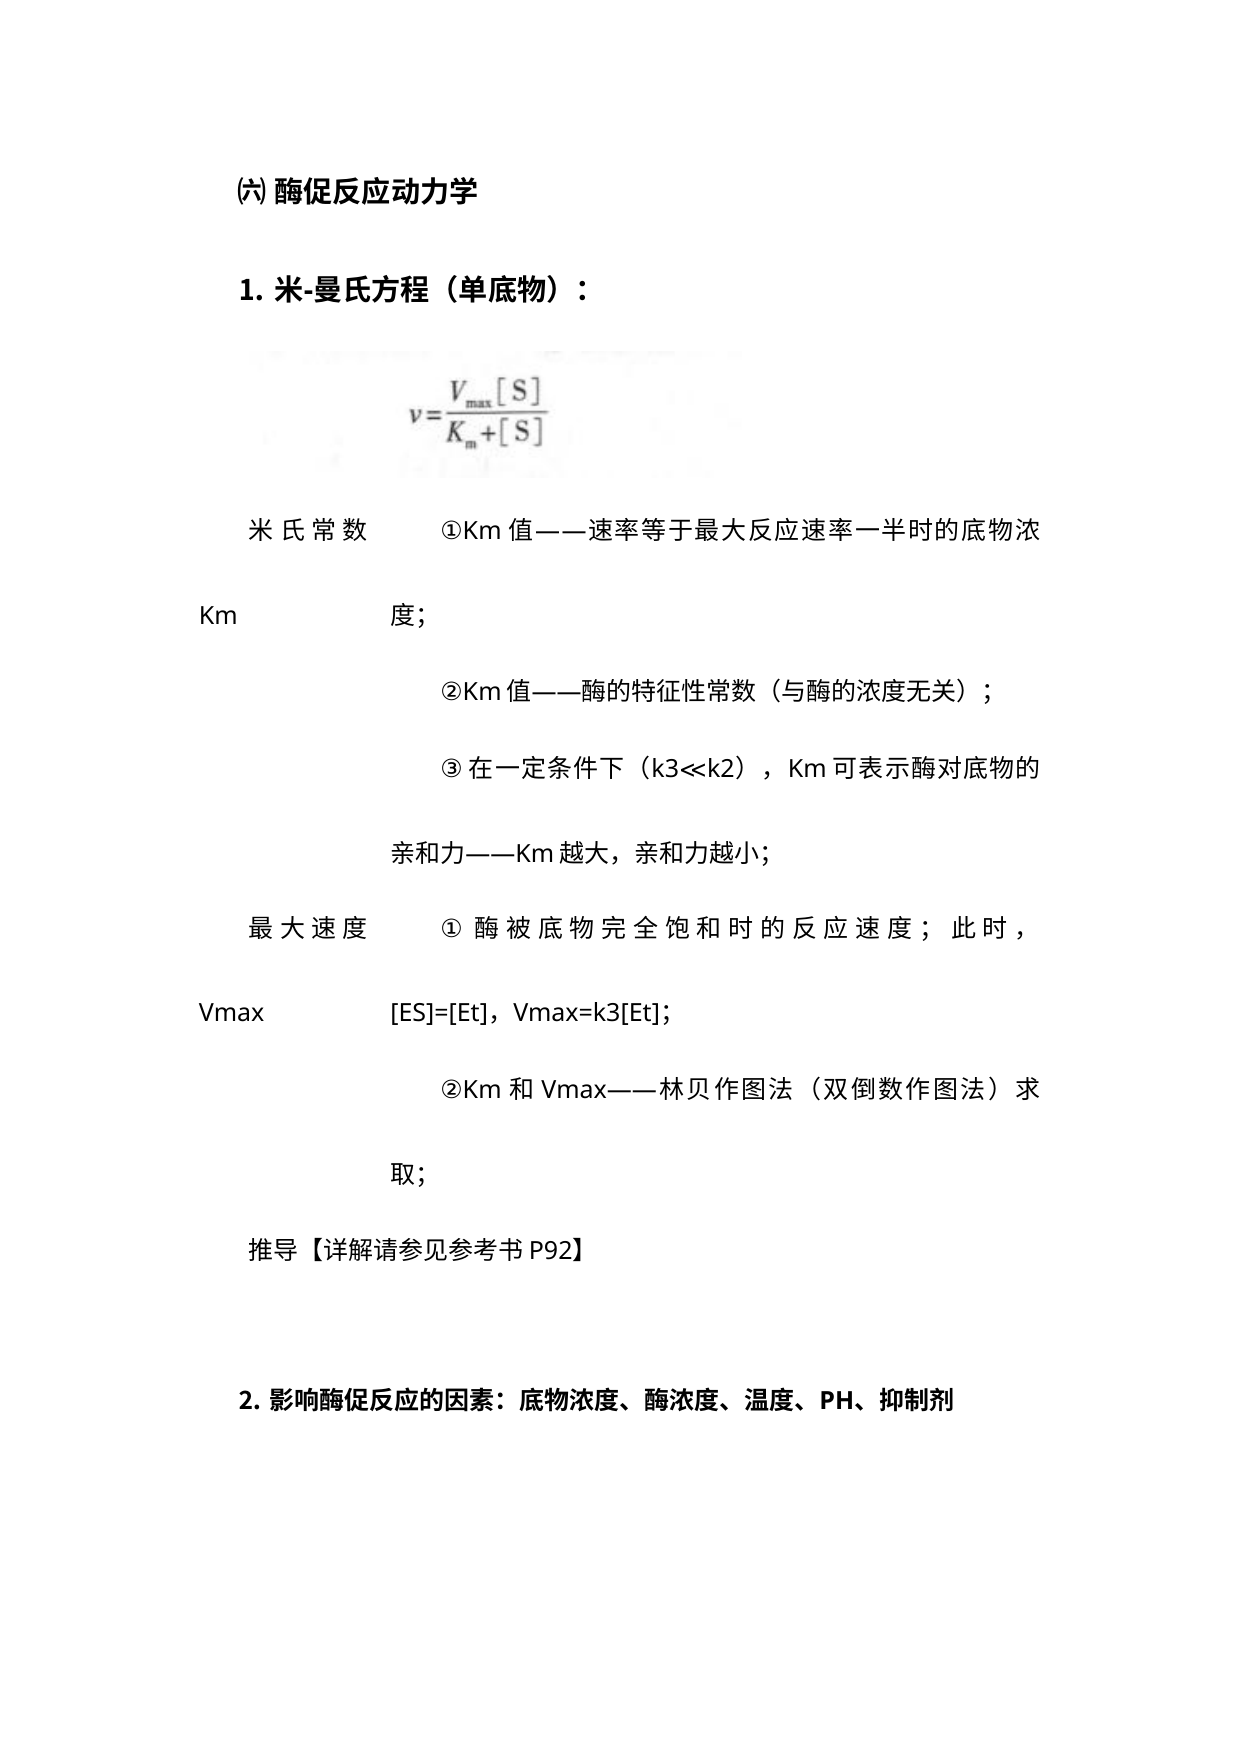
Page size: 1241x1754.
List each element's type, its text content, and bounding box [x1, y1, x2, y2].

text ㈥ 酶促反应动力学 [187, 156, 1053, 224]
table_cell 最大速度Vmax [188, 893, 379, 1214]
text ⒈ 米-曼氏方程（单底物）： [187, 255, 1053, 323]
picture [237, 351, 743, 478]
table_cell 推导【详解请参见参考书P92】 [188, 1215, 1052, 1289]
table_cell ①酶被底物完全饱和时的反应速度；此时，[ES]=[Et]，Vmax=k3[Et]； ②Km和Vmax——林贝作图法（双倒数作图法）求取； [379, 893, 1052, 1214]
table_header 米氏常数Km [188, 496, 379, 893]
table_header ①Km值——速率等于最大反应速率一半时的底物浓度； ②Km值——酶的特征性常数（与酶的浓度无关）； ③在一定条件下（k3≪k2），Km可表示酶对底物的亲和力——Km越大，亲和力越小； [379, 496, 1052, 893]
text ⒉ 影响酶促反应的因素：底物浓度、酶浓度、温度、PH、抑制剂 [187, 1366, 1053, 1434]
